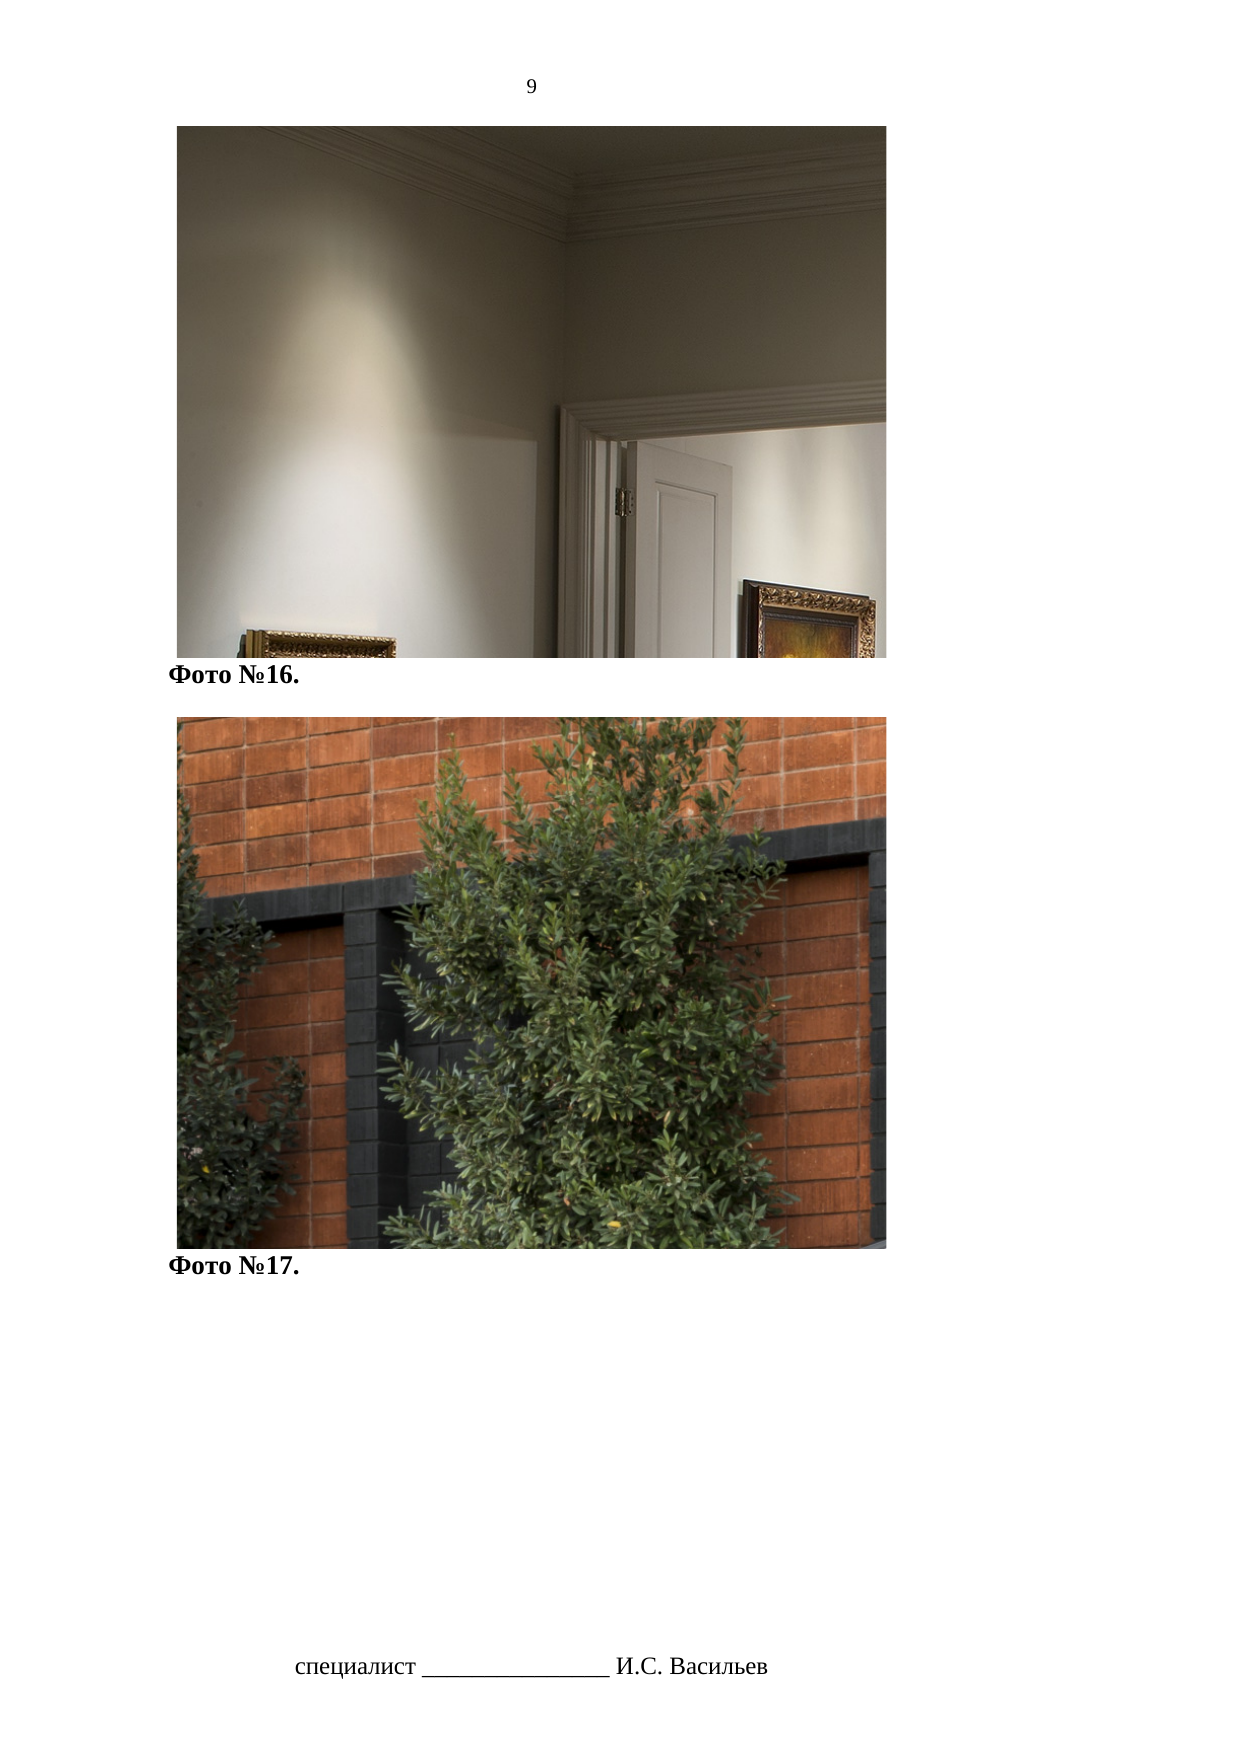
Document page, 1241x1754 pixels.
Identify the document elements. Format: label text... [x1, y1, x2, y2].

picture [176, 126, 887, 658]
text Фото №17. [59, 1249, 1004, 1280]
text Фото №16. [59, 658, 1004, 689]
picture [176, 717, 887, 1249]
